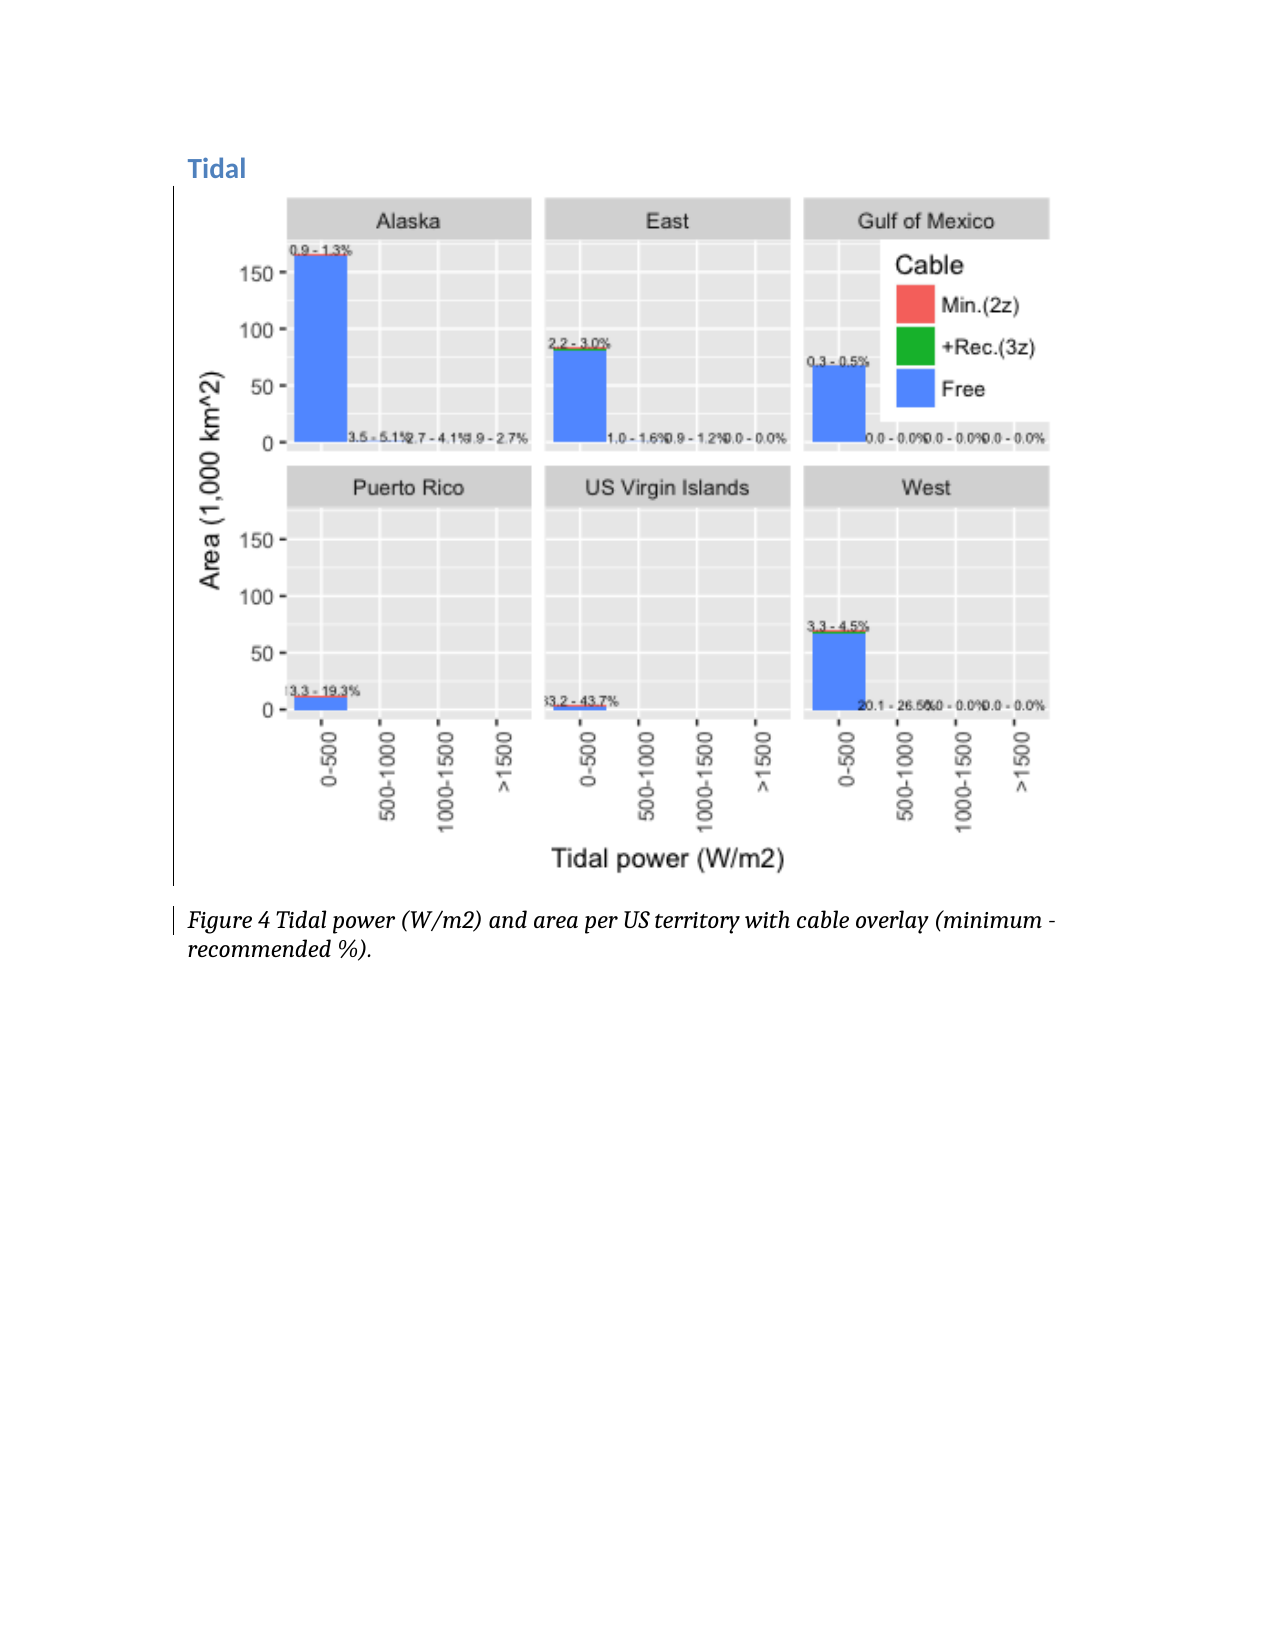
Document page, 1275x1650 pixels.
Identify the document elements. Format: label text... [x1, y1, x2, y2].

text Figure 4 Tidal power (W/m2) and area per US territory with cable overlay (minimum - recommended %). [187, 906, 1087, 964]
picture [187, 185, 1063, 886]
subtitle Tidal [187, 150, 1087, 186]
